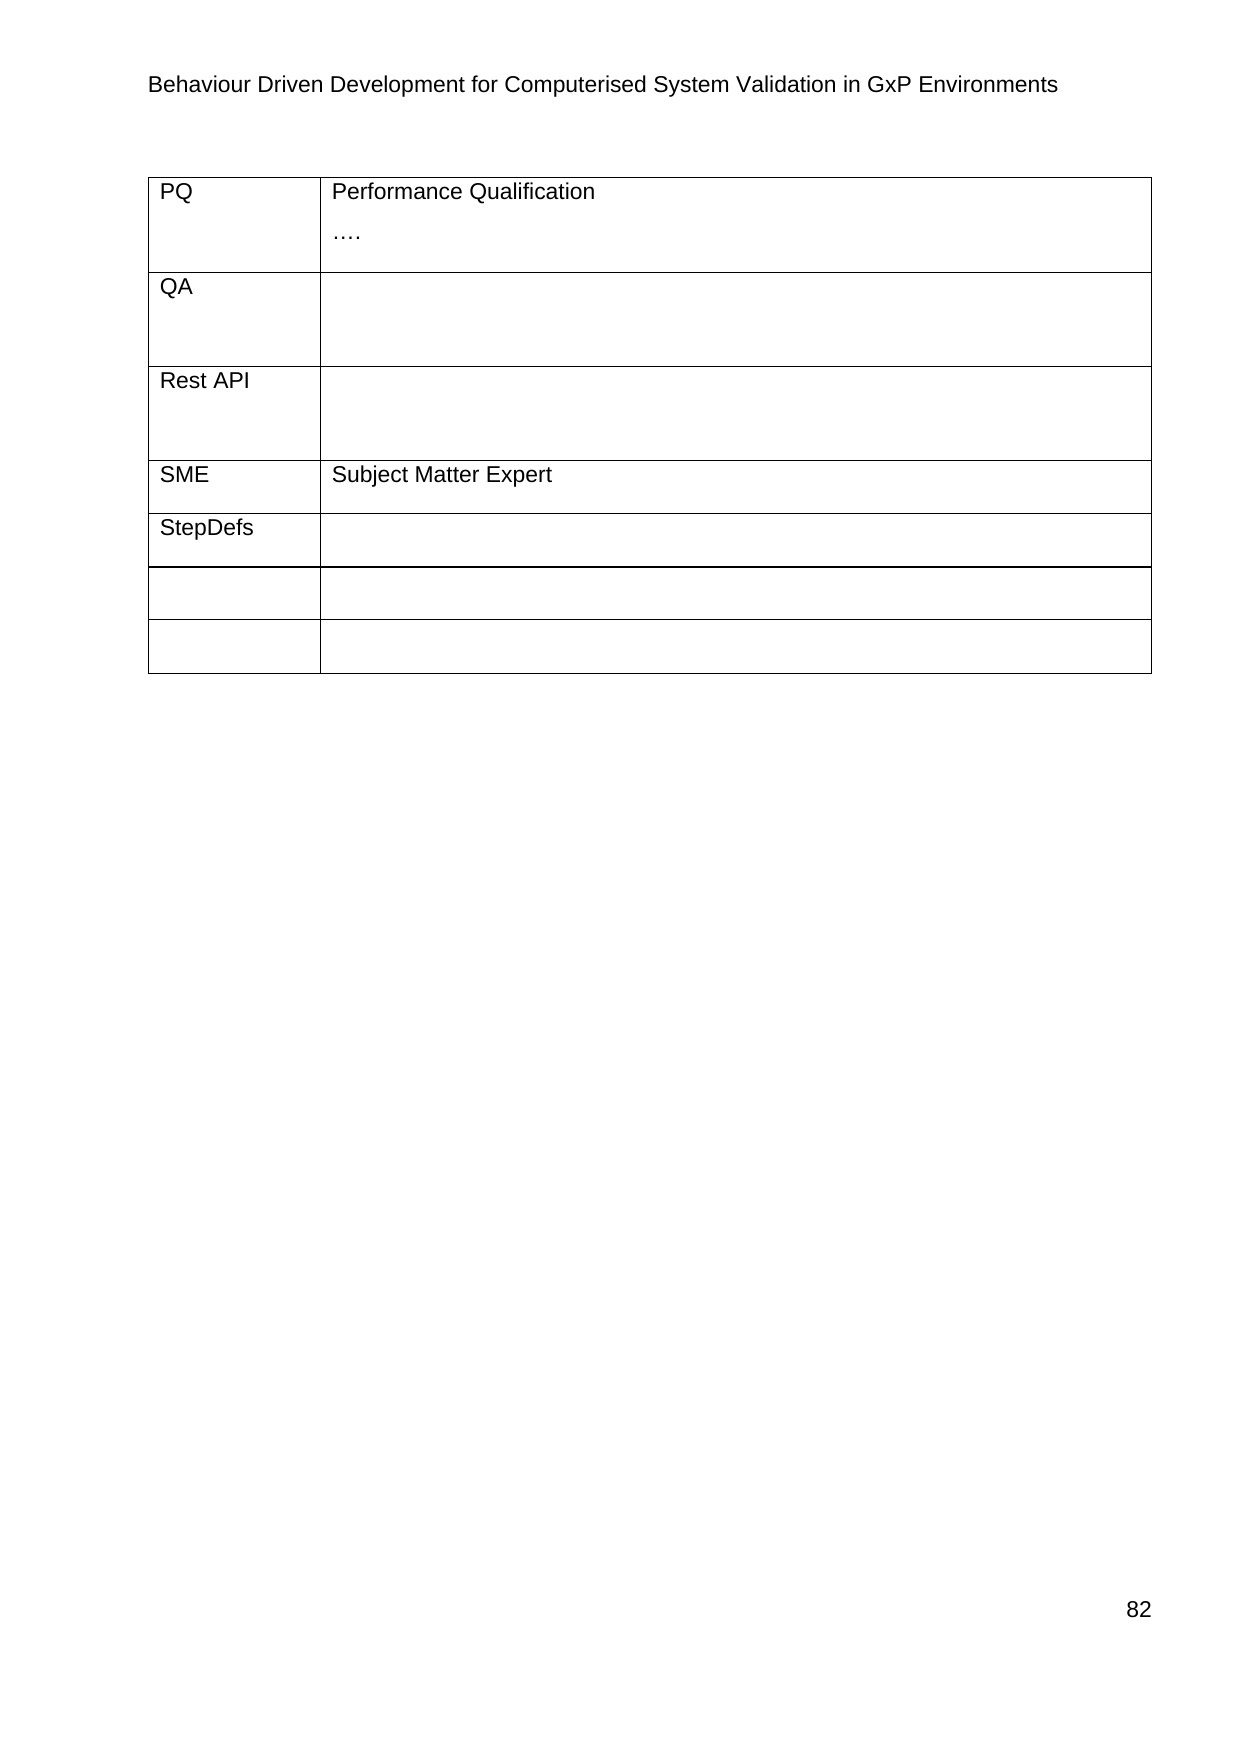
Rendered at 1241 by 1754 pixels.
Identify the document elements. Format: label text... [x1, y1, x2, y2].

table_cell Subject Matter Expert [321, 461, 1151, 513]
table_cell [321, 620, 1151, 672]
table_cell PQ [149, 178, 320, 272]
table_cell SME [149, 461, 320, 513]
table_cell [149, 568, 320, 619]
table_cell Rest API [149, 367, 320, 460]
table_cell [321, 273, 1151, 366]
table_cell StepDefs [149, 514, 320, 566]
table_cell [321, 514, 1151, 566]
table_cell [321, 367, 1151, 460]
table_cell [149, 620, 320, 672]
table_cell QA [149, 273, 320, 366]
table_cell Performance Qualification …. [321, 178, 1151, 272]
table_cell [321, 568, 1151, 619]
